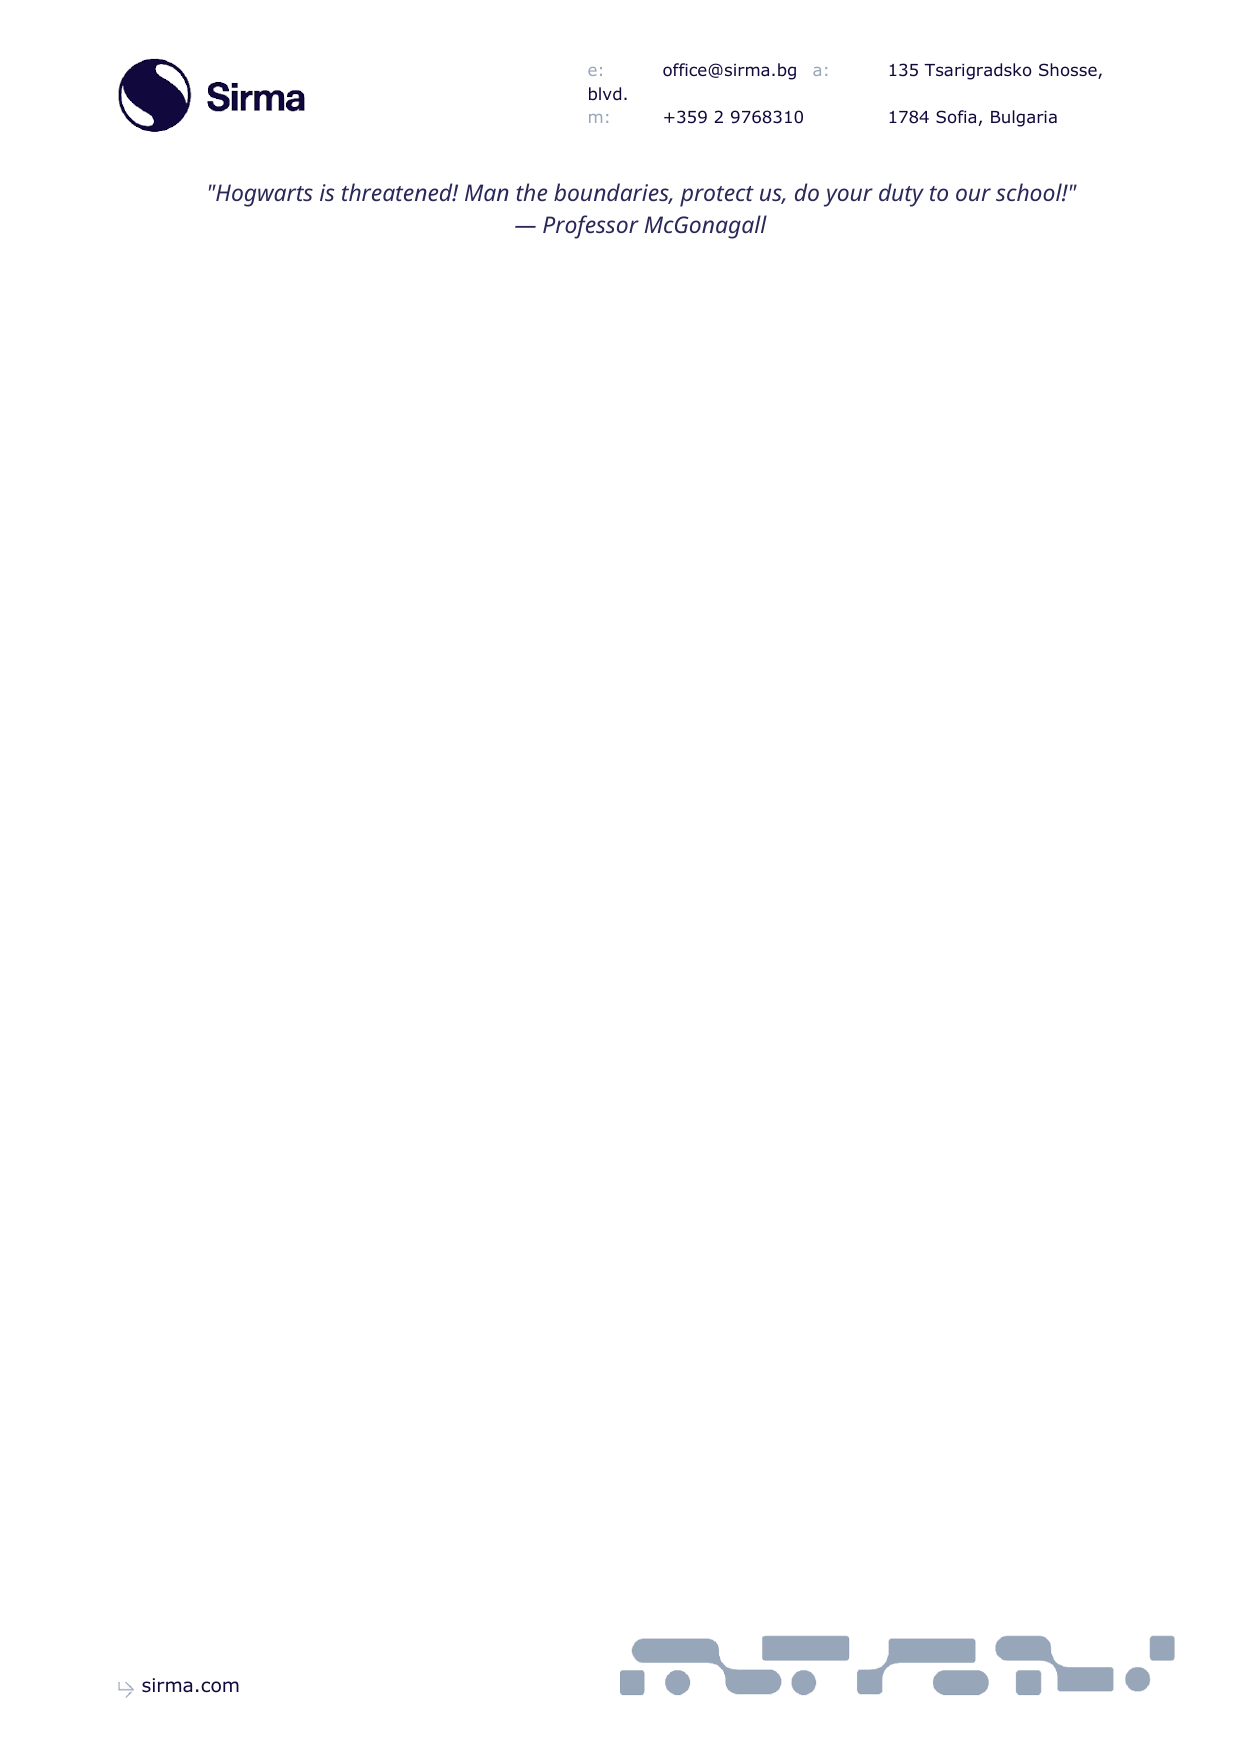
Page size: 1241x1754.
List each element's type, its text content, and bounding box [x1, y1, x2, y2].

picture [0, 1, 1238, 1754]
text "Hogwarts is threatened! Man the boundaries, protect us, do your duty to our school!" — Professor McGonagall [118, 177, 1165, 240]
